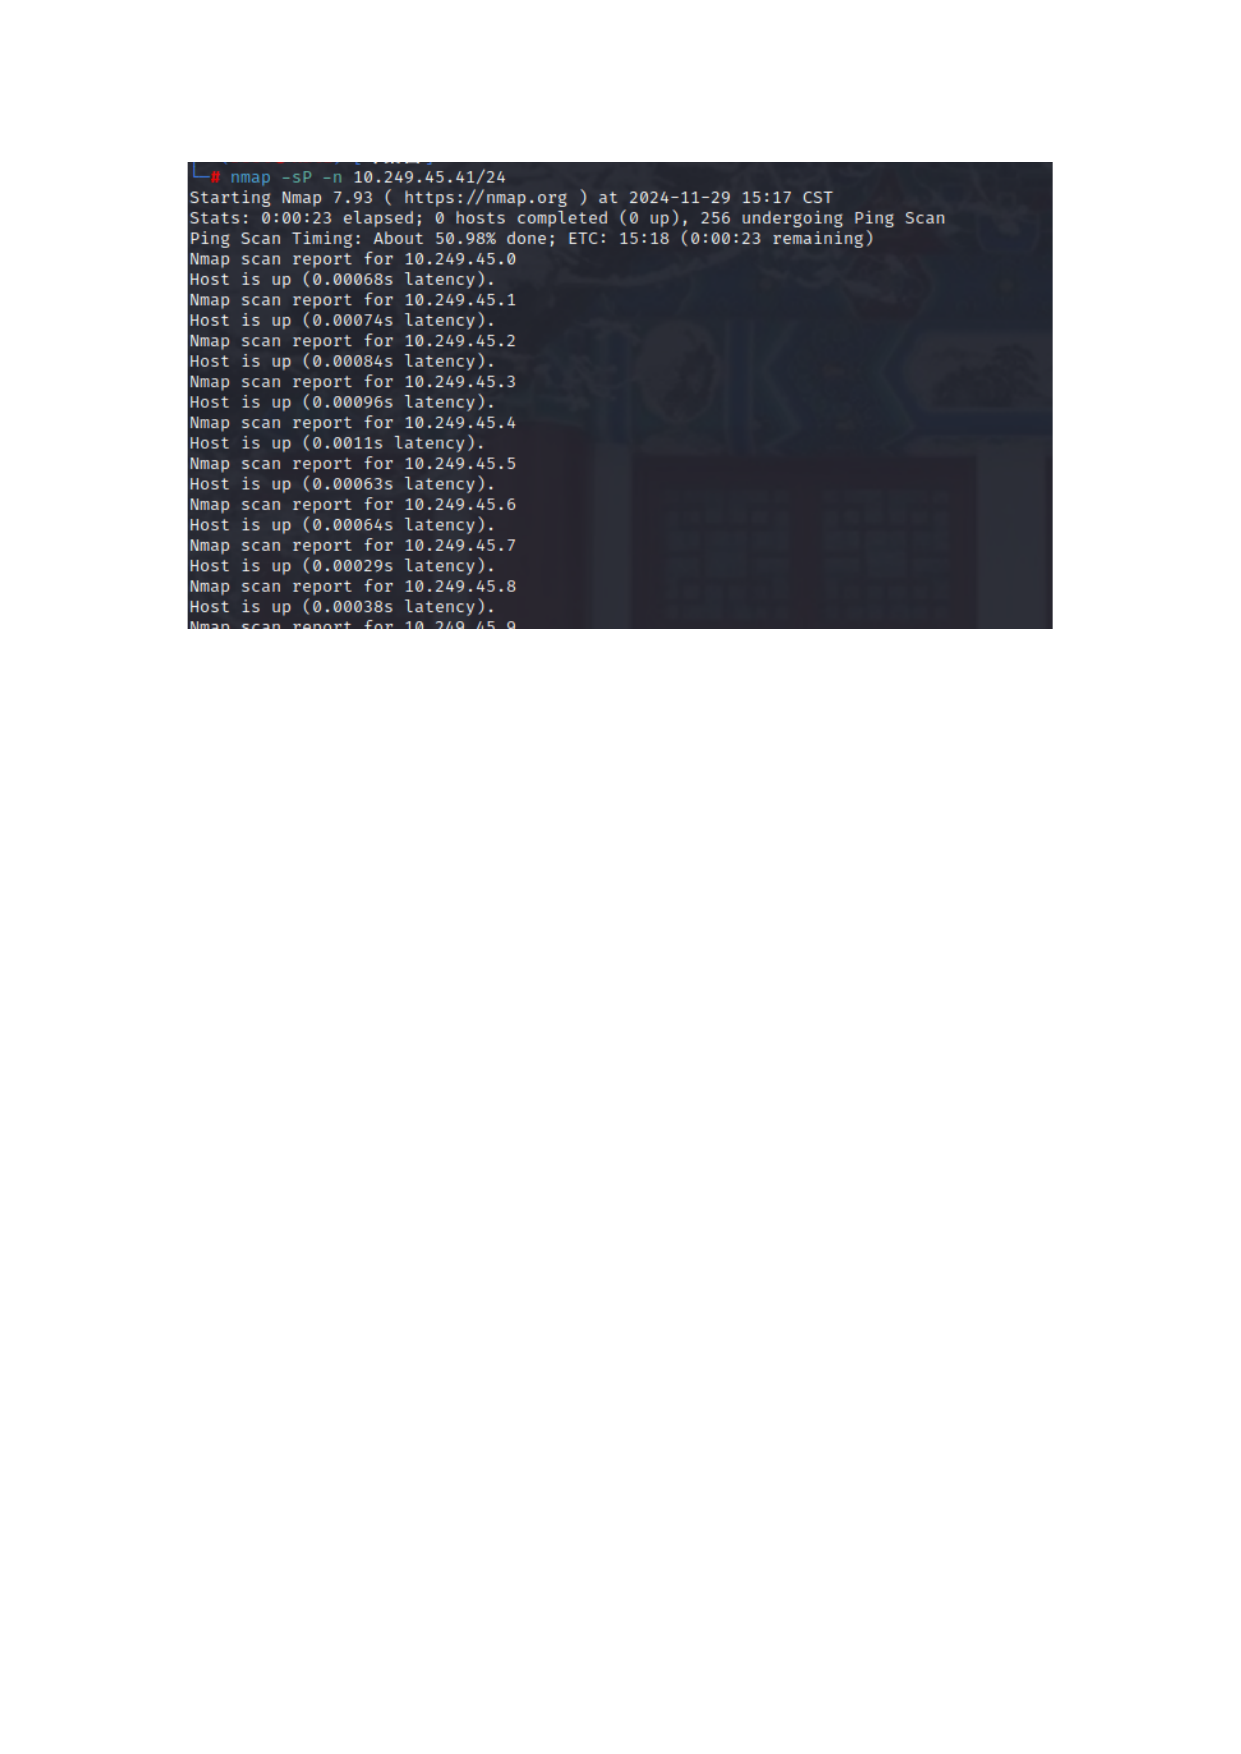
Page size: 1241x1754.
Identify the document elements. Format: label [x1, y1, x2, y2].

picture [187, 162, 1053, 629]
